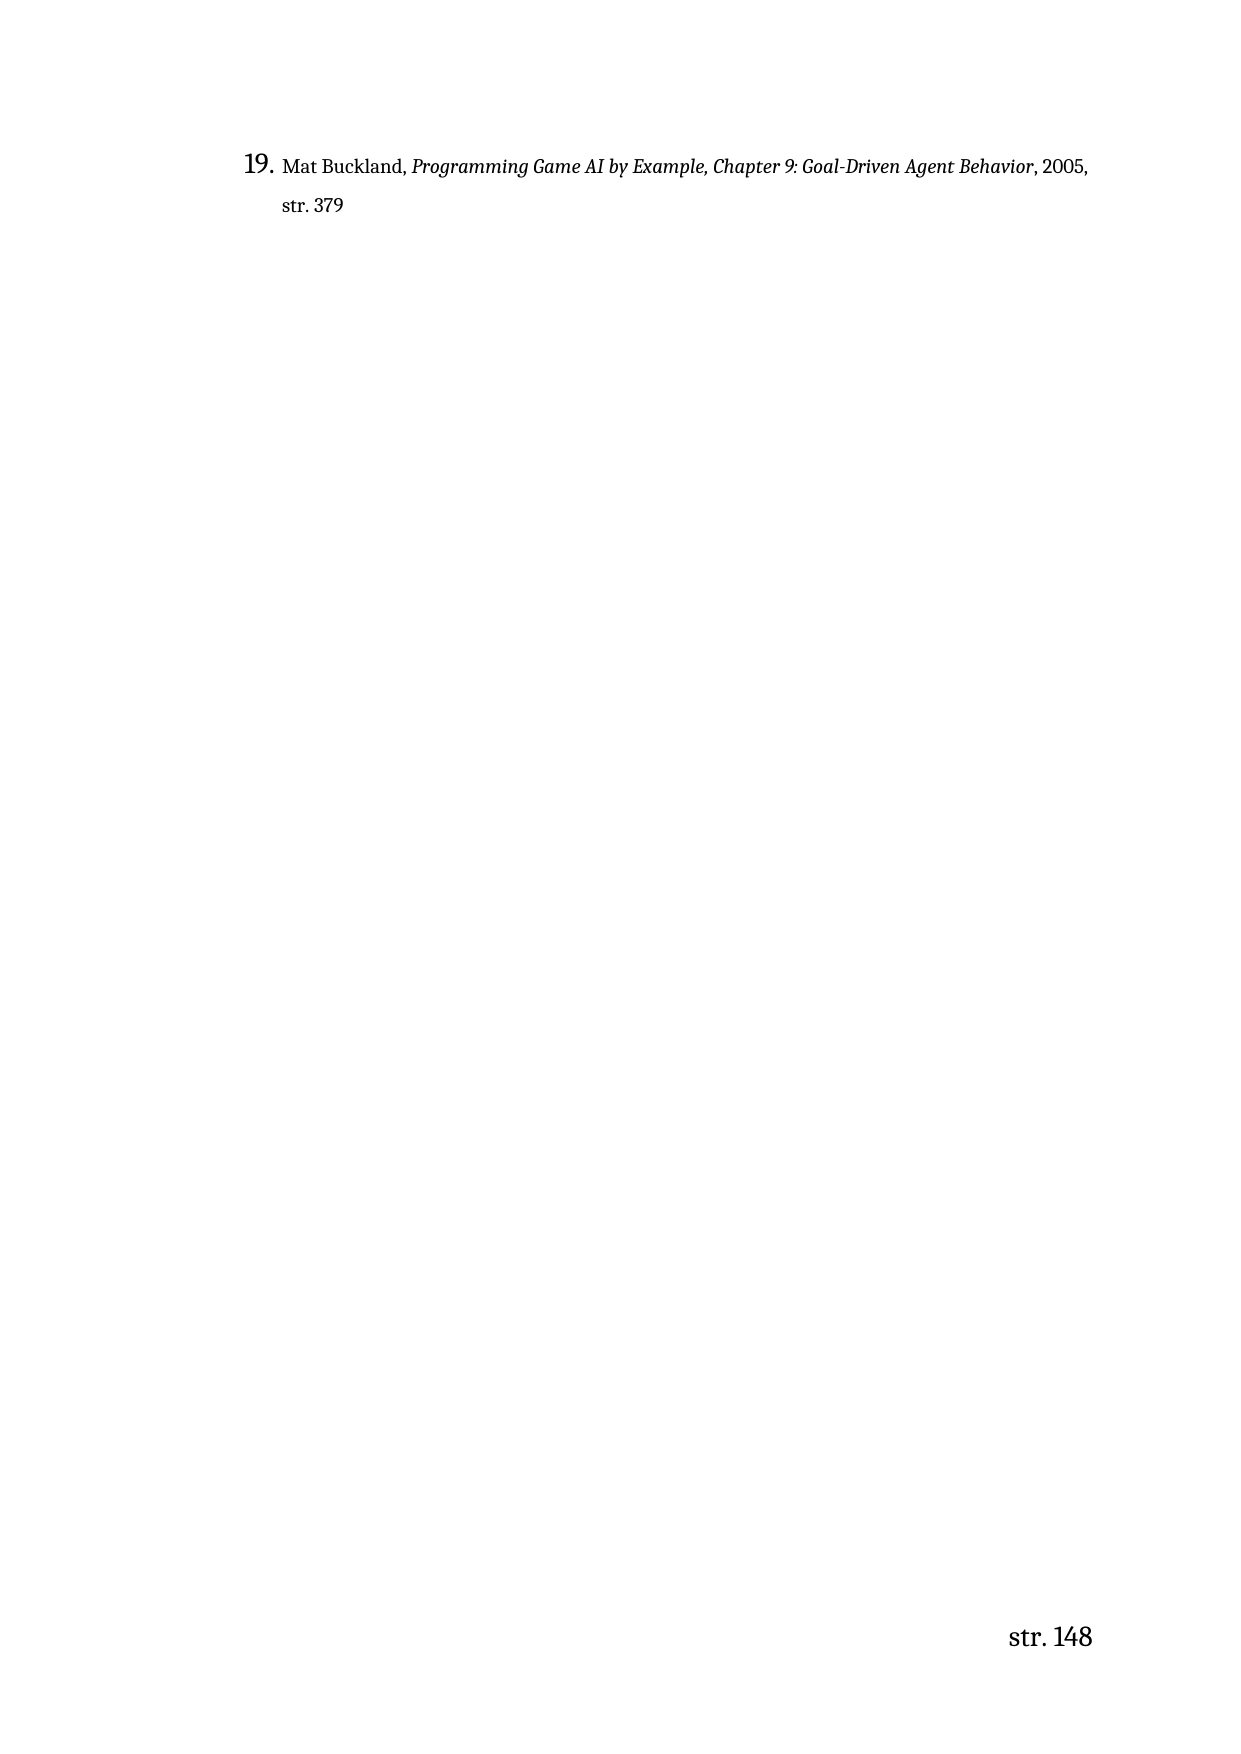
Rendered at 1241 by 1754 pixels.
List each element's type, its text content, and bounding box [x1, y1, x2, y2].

text Mat Buckland, Programming Game AI by Example, Chapter 9: Goal-Driven Agent Behavior, 2005, str. 379 [244, 148, 1092, 217]
